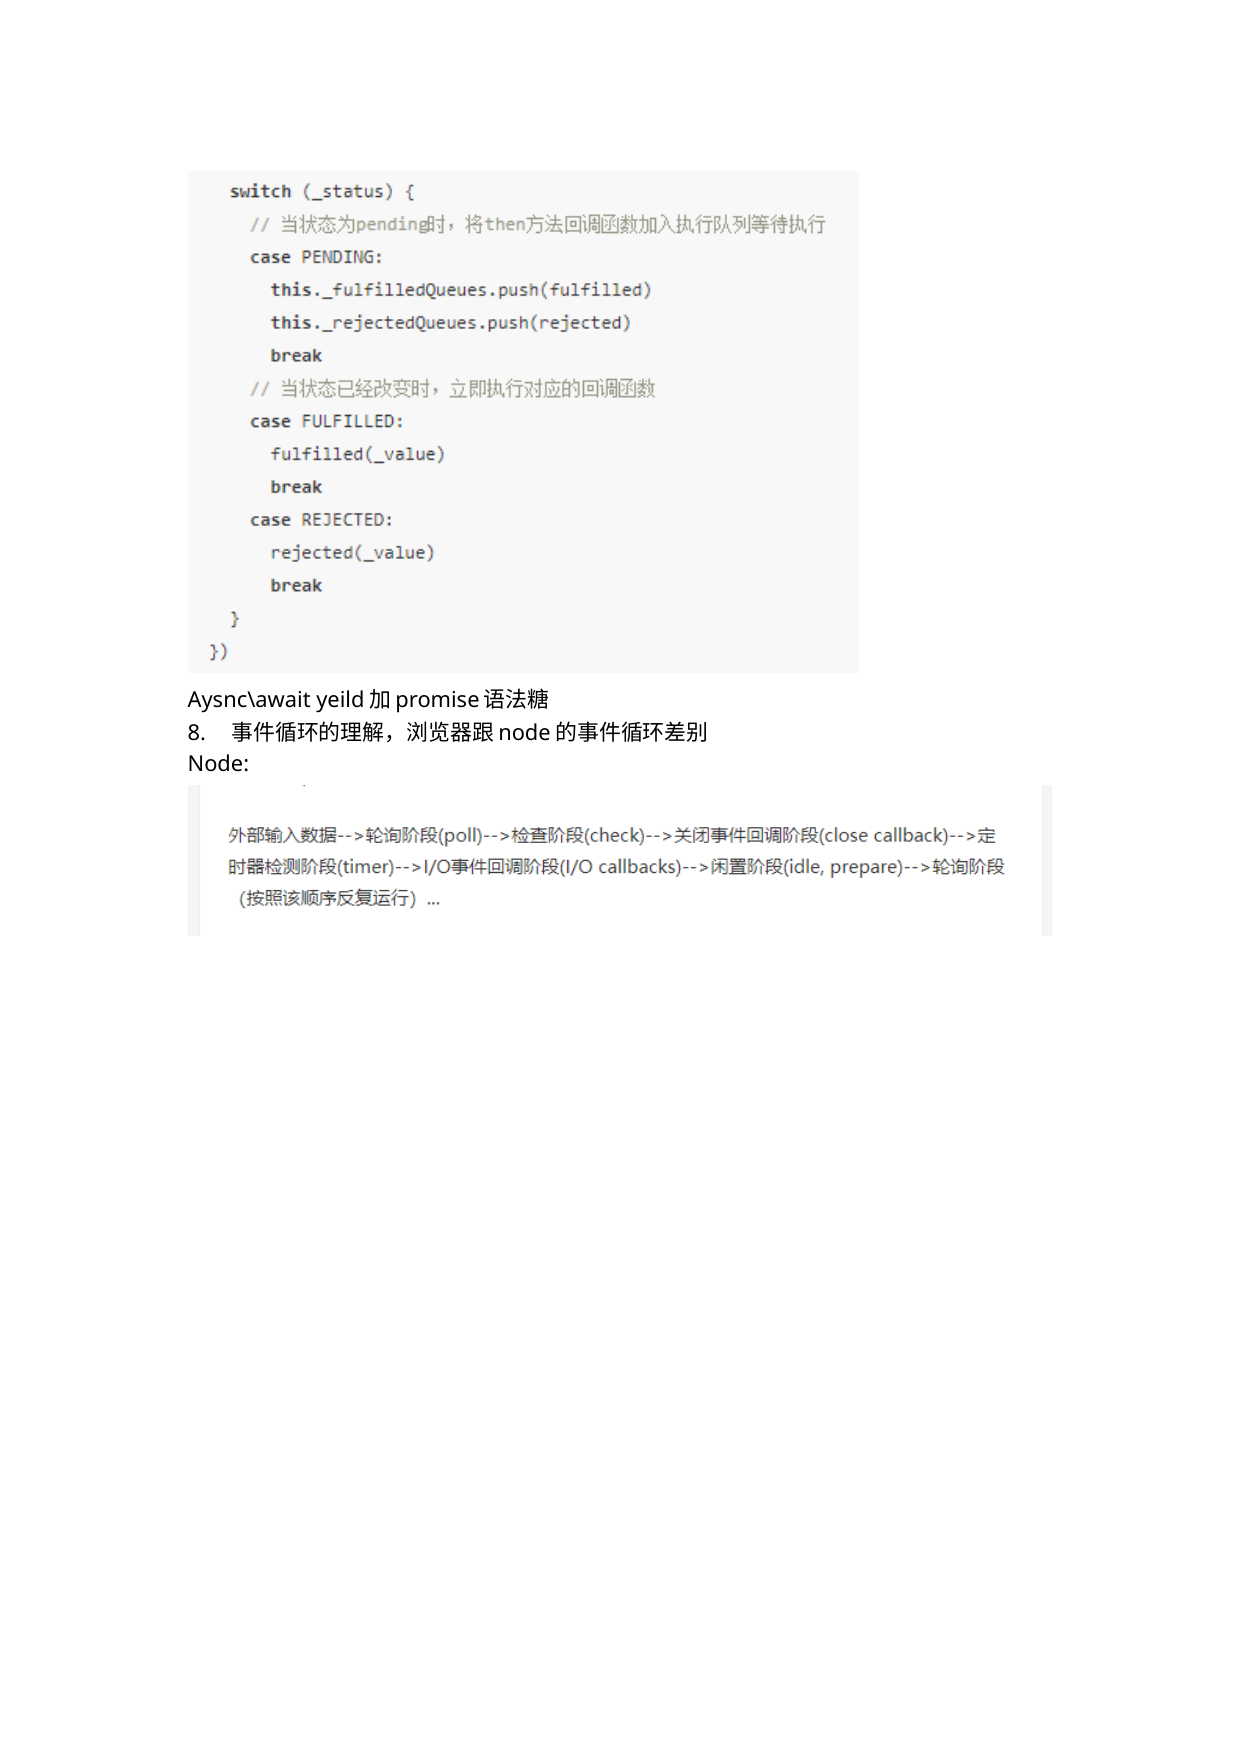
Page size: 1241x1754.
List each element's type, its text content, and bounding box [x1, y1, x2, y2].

list Node: [187, 747, 1053, 779]
list Aysnc\await yeild加promise语法糖 [187, 682, 1053, 714]
picture [187, 171, 860, 673]
picture [187, 785, 1053, 936]
list 事件循环的理解，浏览器跟node的事件循环差别 [187, 714, 1053, 747]
